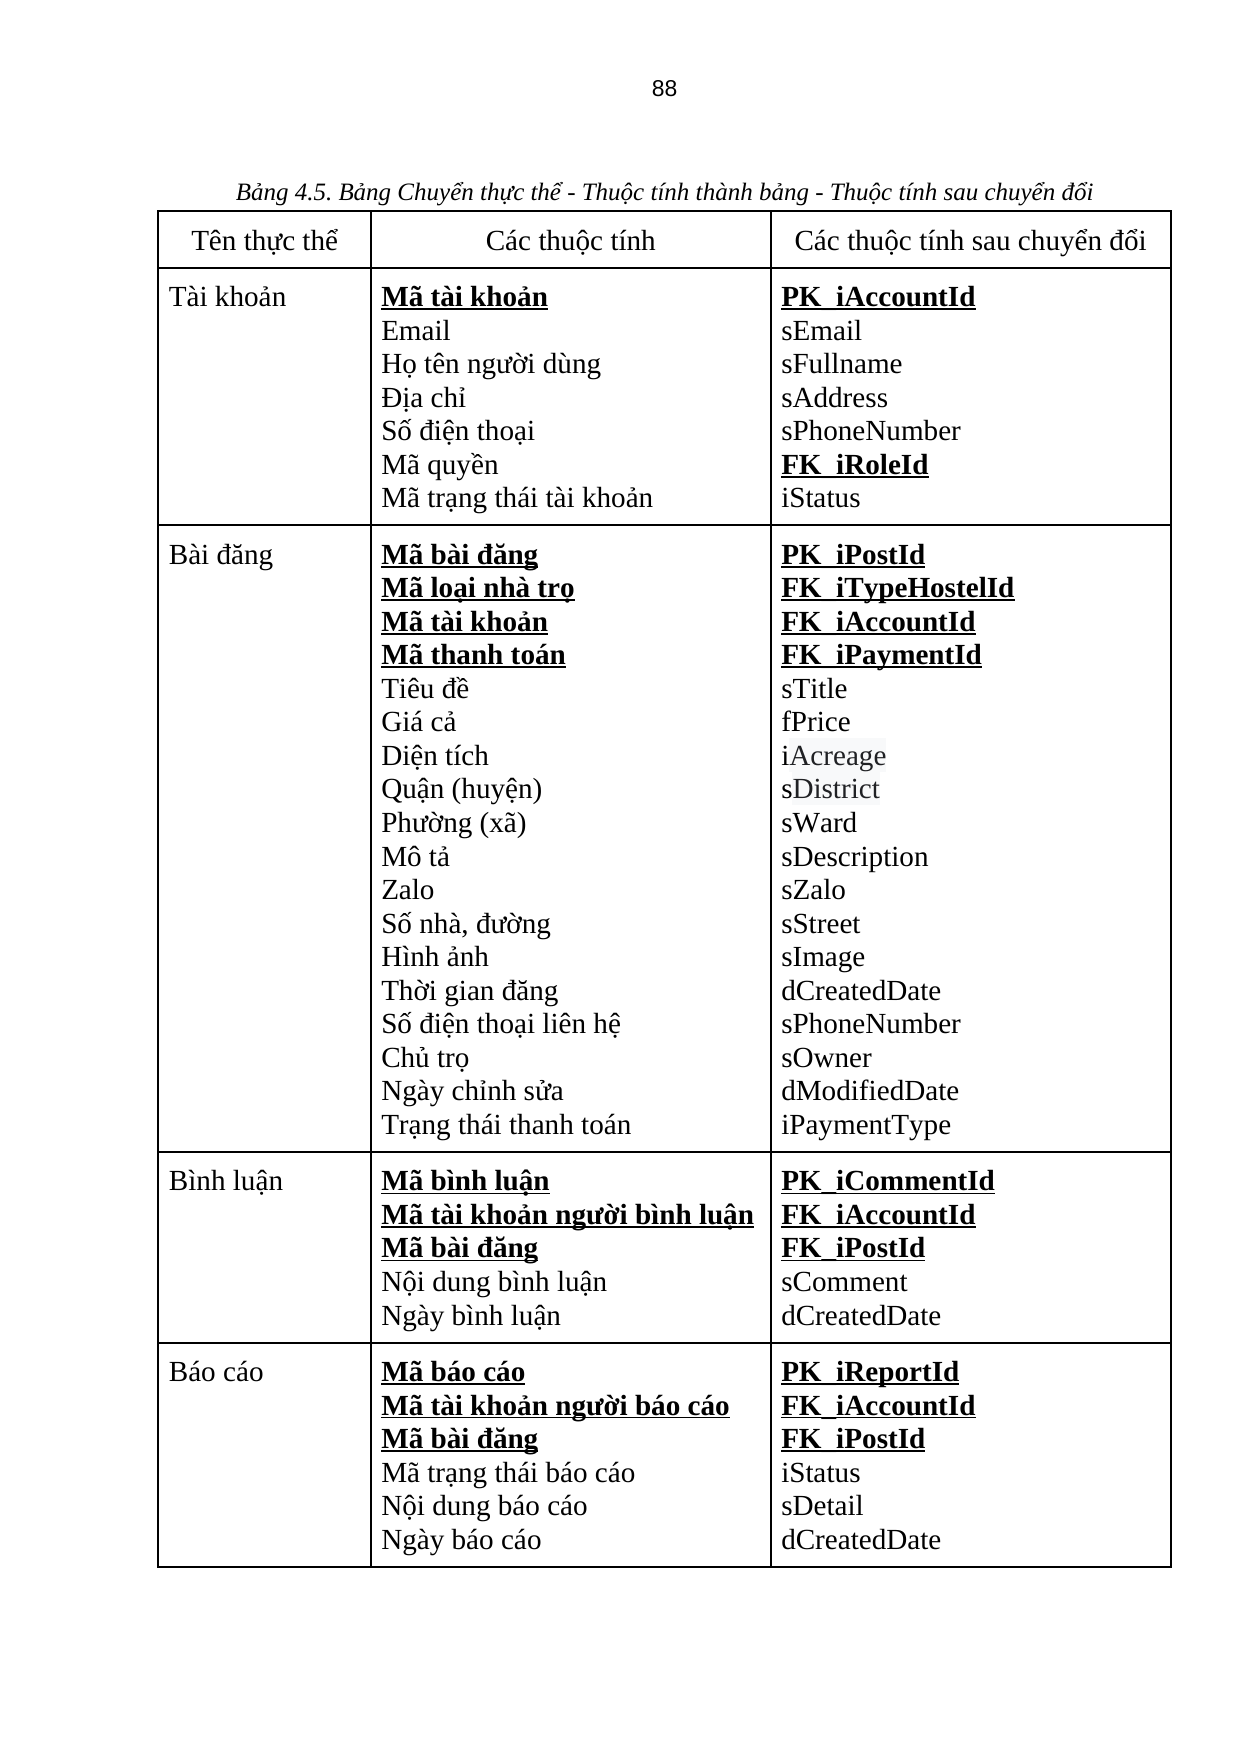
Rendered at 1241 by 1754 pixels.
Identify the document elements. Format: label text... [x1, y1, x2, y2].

text Bảng 4.5. Bảng Chuyển thực thể - Thuộc tính thành bảng - Thuộc tính sau chuyển đổi [207, 177, 1122, 206]
